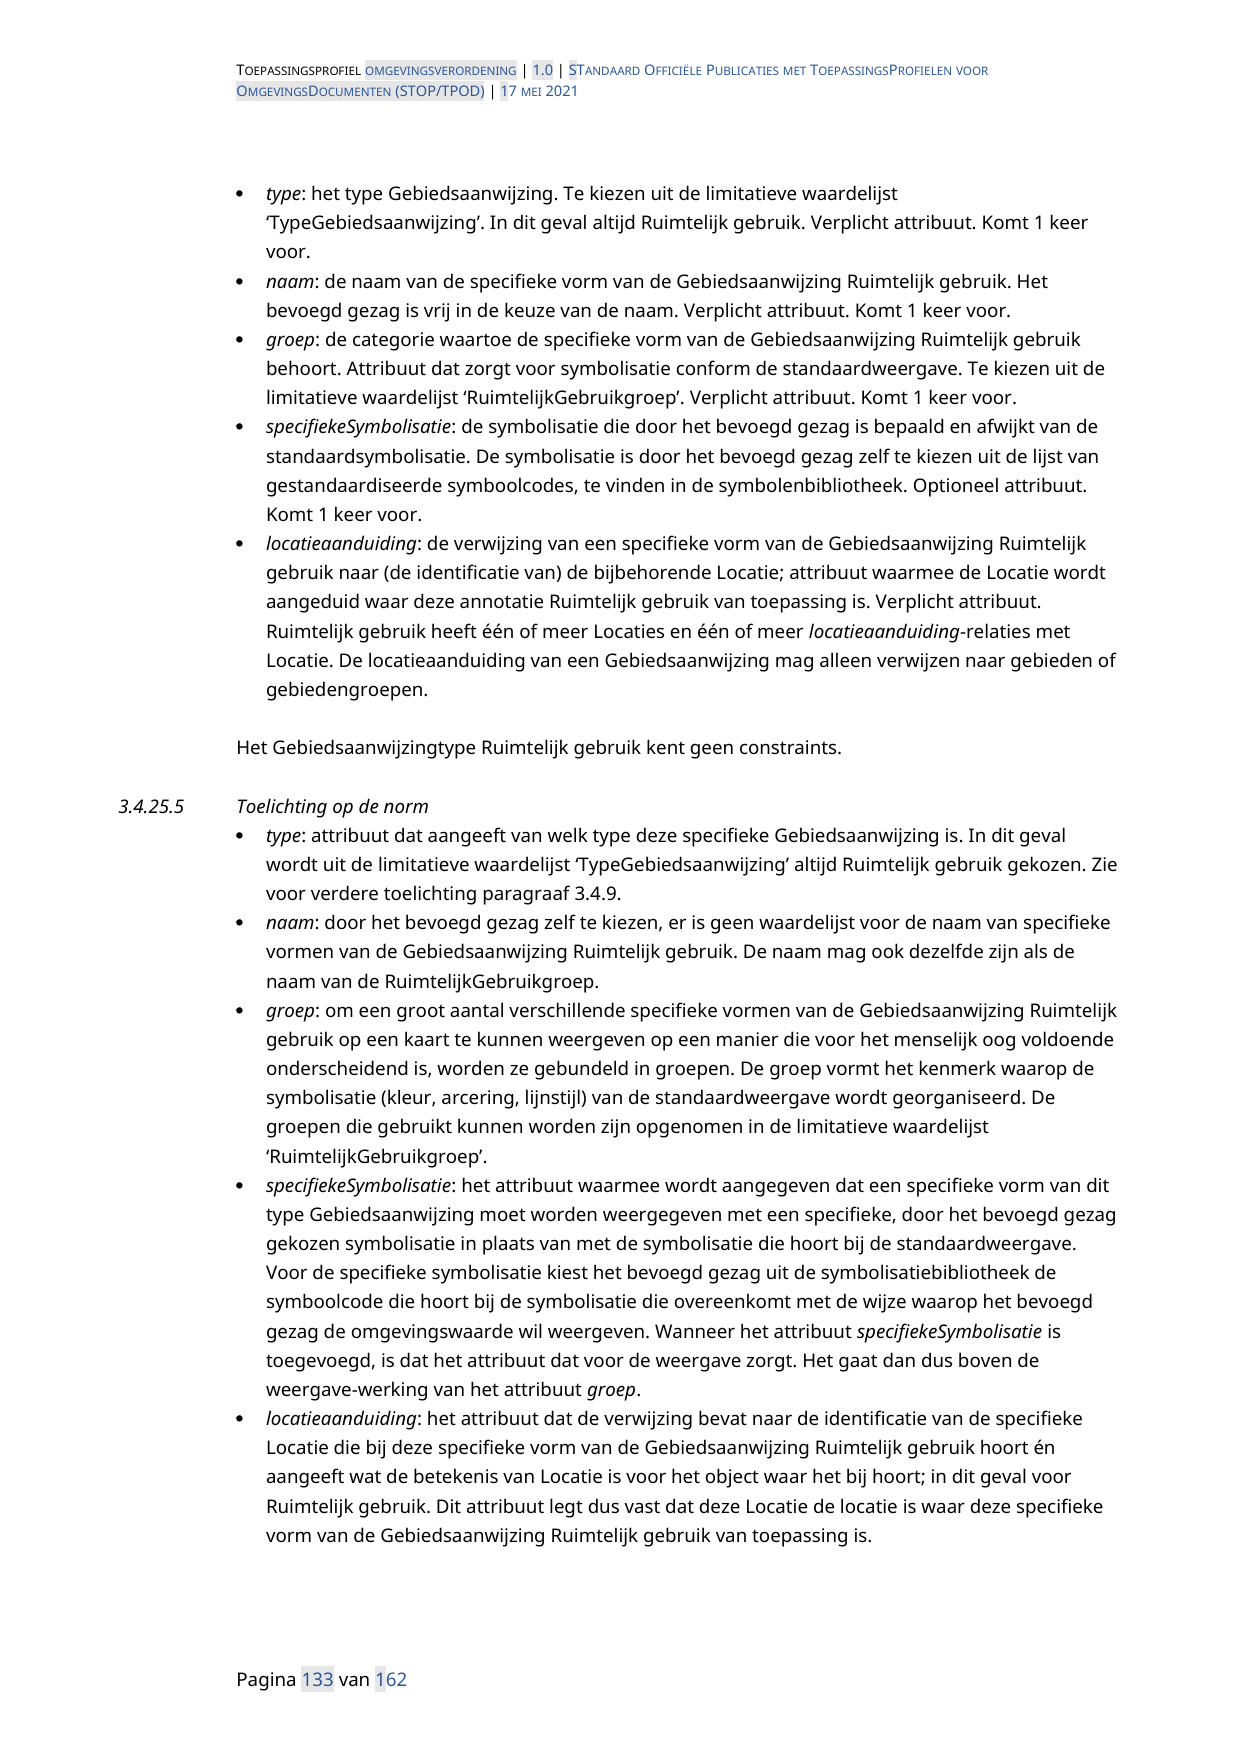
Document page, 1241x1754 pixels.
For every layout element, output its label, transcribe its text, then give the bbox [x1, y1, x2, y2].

text naam: door het bevoegd gezag zelf te kiezen, er is geen waardelijst voor de naam van specifieke vormen van de Gebiedsaanwijzing Ruimtelijk gebruik. De naam mag ook dezelfde zijn als de naam van de RuimtelijkGebruikgroep. [236, 906, 1122, 994]
text type: attribuut dat aangeeft van welk type deze specifieke Gebiedsaanwijzing is. In dit geval wordt uit de limitatieve waardelijst ‘TypeGebiedsaanwijzing’ altijd Ruimtelijk gebruik gekozen. Zie voor verdere toelichting paragraaf 6.4.9. [236, 819, 1122, 906]
text locatieaanduiding: de verwijzing van een specifieke vorm van de Gebiedsaanwijzing Ruimtelijk gebruik naar (de identificatie van) de bijbehorende Locatie; attribuut waarmee de Locatie wordt aangeduid waar deze annotatie Ruimtelijk gebruik van toepassing is. Verplicht attribuut. Ruimtelijk gebruik heeft één of meer Locaties en één of meer locatieaanduiding-relaties met Locatie. De locatieaanduiding van een Gebiedsaanwijzing mag alleen verwijzen naar gebieden of gebiedengroepen. [236, 527, 1122, 702]
subtitle Toelichting op de norm [118, 790, 1122, 819]
text locatieaanduiding: het attribuut dat de verwijzing bevat naar de identificatie van de specifieke Locatie die bij deze specifieke vorm van de Gebiedsaanwijzing Ruimtelijk gebruik hoort én aangeeft wat de betekenis van Locatie is voor het object waar het bij hoort; in dit geval voor Ruimtelijk gebruik. Dit attribuut legt dus vast dat deze Locatie de locatie is waar deze specifieke vorm van de Gebiedsaanwijzing Ruimtelijk gebruik van toepassing is. [236, 1402, 1122, 1548]
text naam: de naam van de specifieke vorm van de Gebiedsaanwijzing Ruimtelijk gebruik. Het bevoegd gezag is vrij in de keuze van de naam. Verplicht attribuut. Komt 1 keer voor. [236, 265, 1122, 323]
text specifiekeSymbolisatie: het attribuut waarmee wordt aangegeven dat een specifieke vorm van dit type Gebiedsaanwijzing moet worden weergegeven met een specifieke, door het bevoegd gezag gekozen symbolisatie in plaats van met de symbolisatie die hoort bij de standaardweergave. Voor de specifieke symbolisatie kiest het bevoegd gezag uit de symbolisatiebibliotheek de symboolcode die hoort bij de symbolisatie die overeenkomt met de wijze waarop het bevoegd gezag de omgevingswaarde wil weergeven. Wanneer het attribuut specifiekeSymbolisatie is toegevoegd, is dat het attribuut dat voor de weergave zorgt. Het gaat dan dus boven de weergave-werking van het attribuut groep. [236, 1169, 1122, 1402]
text Het Gebiedsaanwijzingtype Ruimtelijk gebruik kent geen constraints. [236, 731, 1122, 761]
text groep: de categorie waartoe de specifieke vorm van de Gebiedsaanwijzing Ruimtelijk gebruik behoort. Attribuut dat zorgt voor symbolisatie conform de standaardweergave. Te kiezen uit de limitatieve waardelijst ‘RuimtelijkGebruikgroep’. Verplicht attribuut. Komt 1 keer voor. [236, 323, 1122, 411]
text groep: om een groot aantal verschillende specifieke vormen van de Gebiedsaanwijzing Ruimtelijk gebruik op een kaart te kunnen weergeven op een manier die voor het menselijk oog voldoende onderscheidend is, worden ze gebundeld in groepen. De groep vormt het kenmerk waarop de symbolisatie (kleur, arcering, lijnstijl) van de standaardweergave wordt georganiseerd. De groepen die gebruikt kunnen worden zijn opgenomen in de limitatieve waardelijst ‘RuimtelijkGebruikgroep’. [236, 994, 1122, 1169]
text type: het type Gebiedsaanwijzing. Te kiezen uit de limitatieve waardelijst ‘TypeGebiedsaanwijzing’. In dit geval altijd Ruimtelijk gebruik. Verplicht attribuut. Komt 1 keer voor. [236, 177, 1122, 265]
text specifiekeSymbolisatie: de symbolisatie die door het bevoegd gezag is bepaald en afwijkt van de standaardsymbolisatie. De symbolisatie is door het bevoegd gezag zelf te kiezen uit de lijst van gestandaardiseerde symboolcodes, te vinden in de symbolenbibliotheek. Optioneel attribuut. Komt 1 keer voor. [236, 411, 1122, 527]
